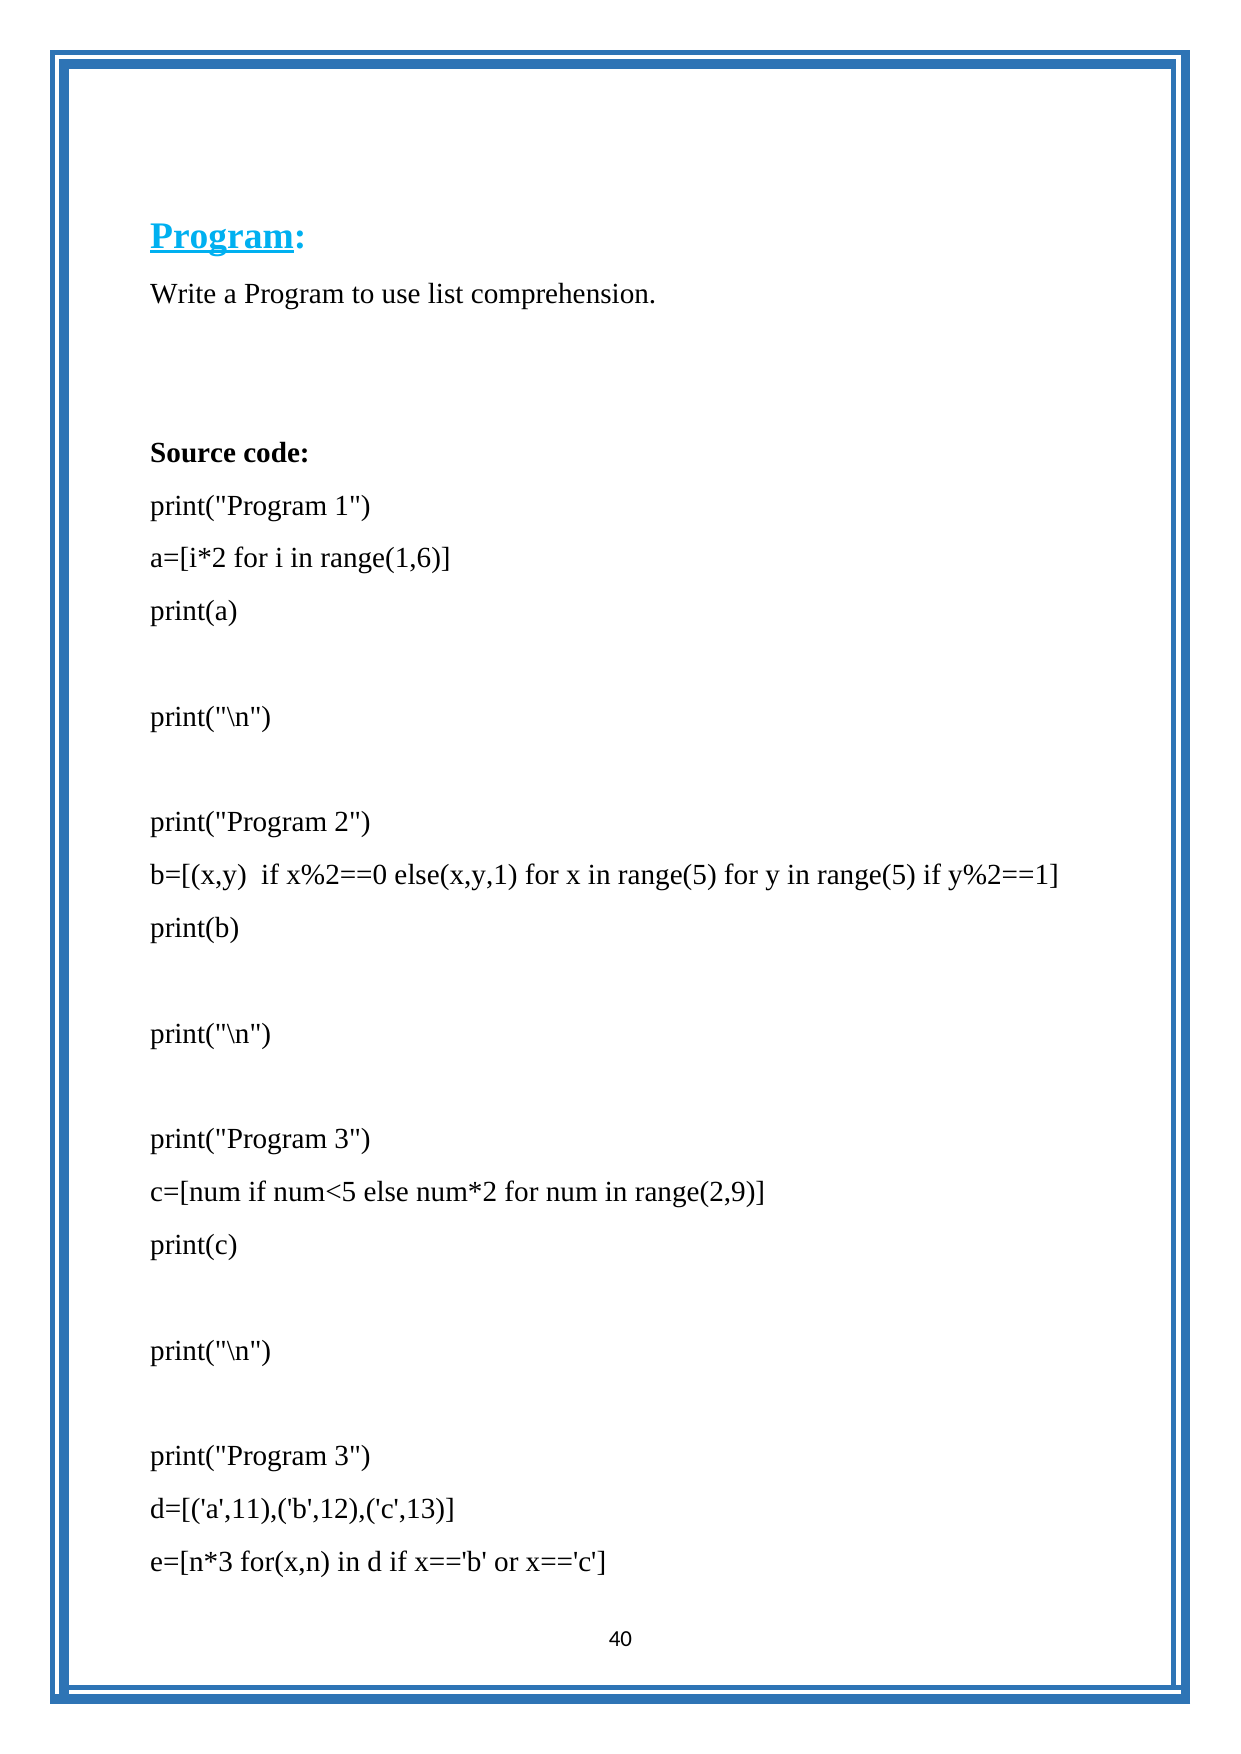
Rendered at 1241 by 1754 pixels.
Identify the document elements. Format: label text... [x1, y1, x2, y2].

text d=[('a',11),('b',12),('c',13)] [150, 1491, 1090, 1525]
text e=[n*3 for(x,n) in d if x=='b' or x=='c'] [150, 1544, 1090, 1577]
text print("Program 1") [150, 488, 1090, 521]
text Source code: [150, 435, 1090, 468]
text print(c) [150, 1227, 1090, 1261]
text print("Program 3") [150, 1121, 1090, 1155]
text c=[num if num<5 else num*2 for num in range(2,9)] [150, 1174, 1090, 1208]
text Program: [150, 213, 1090, 256]
text a=[i*2 for i in range(1,6)] [150, 541, 1090, 574]
text print("\n") [150, 1333, 1090, 1366]
text b=[(x,y) if x%2==0 else(x,y,1) for x in range(5) for y in range(5) if y%2==1] [150, 857, 1090, 891]
text print("\n") [150, 1016, 1090, 1049]
text print("Program 2") [150, 804, 1090, 838]
text Write a Program to use list comprehension. [150, 276, 1090, 310]
text print("\n") [150, 699, 1090, 732]
text print("Program 3") [150, 1438, 1090, 1472]
text print(a) [150, 593, 1090, 627]
text print(b) [150, 910, 1090, 944]
